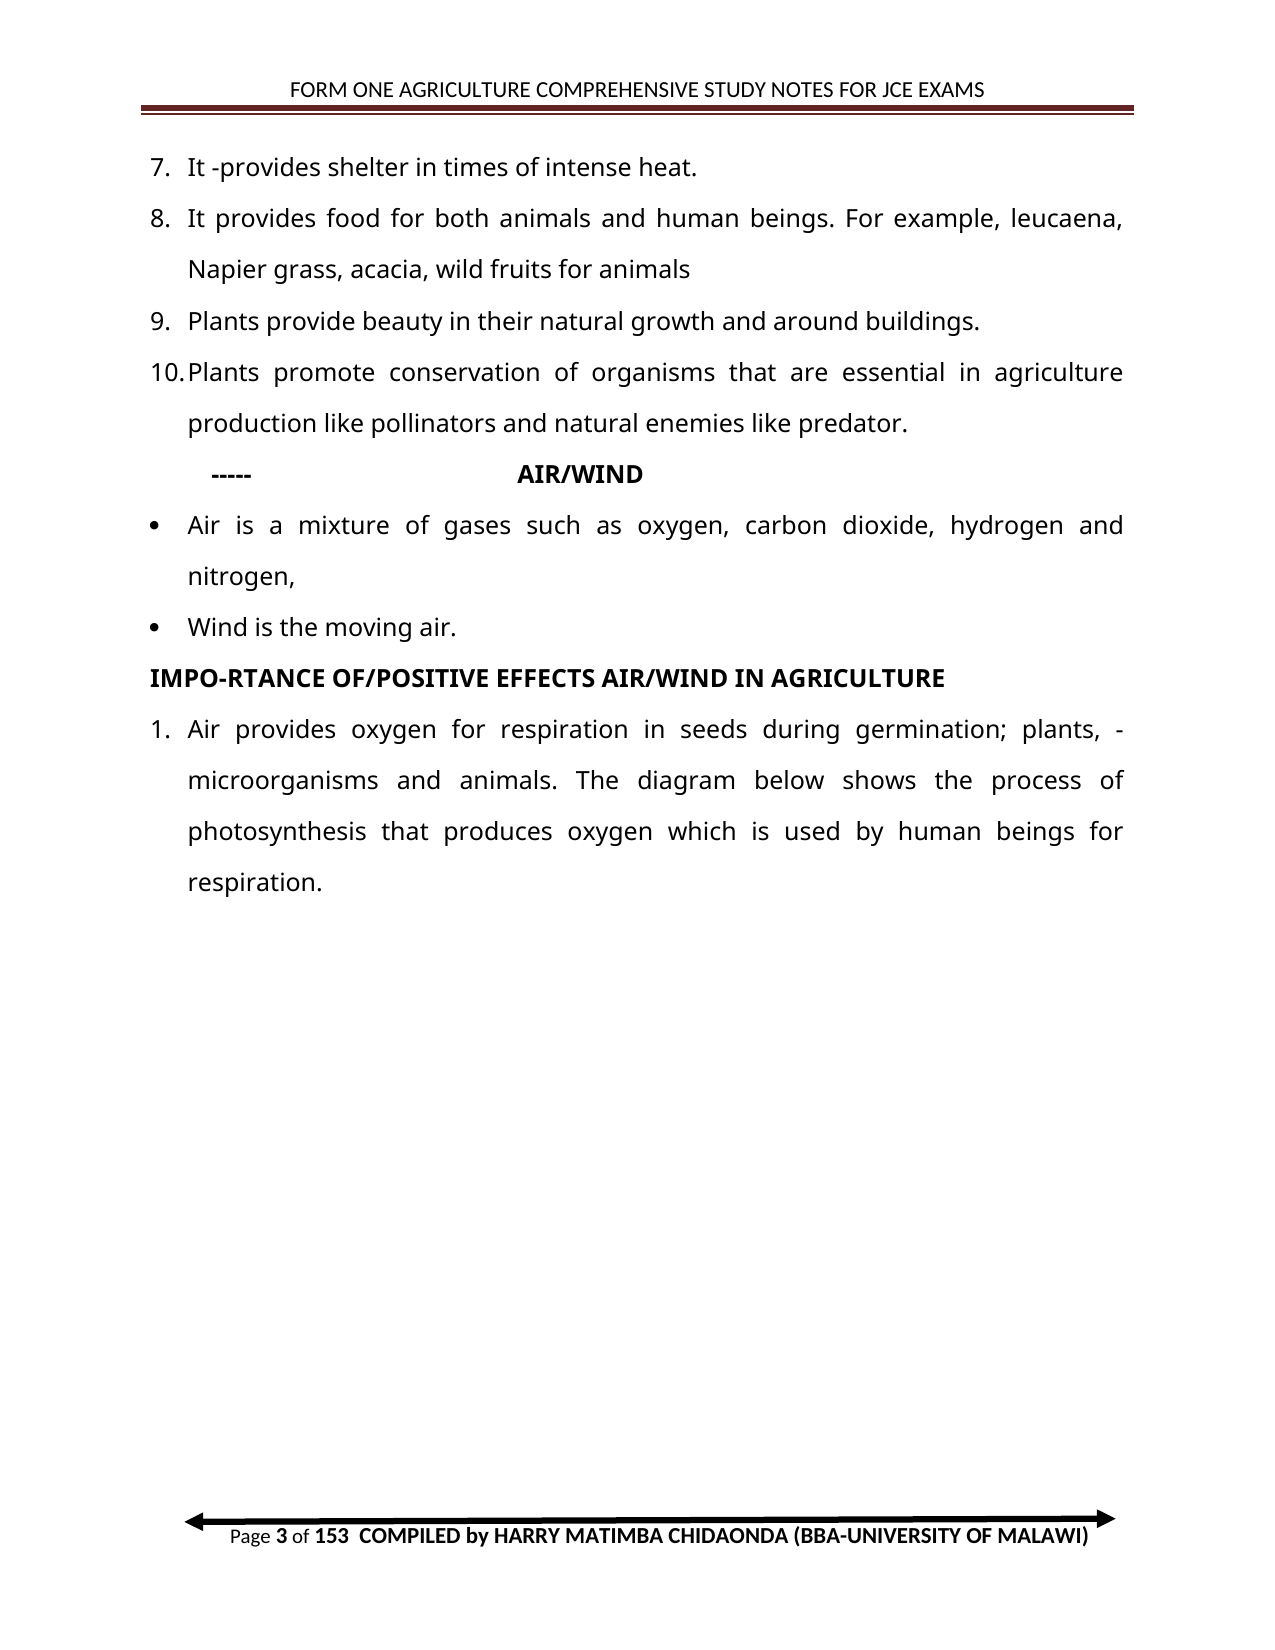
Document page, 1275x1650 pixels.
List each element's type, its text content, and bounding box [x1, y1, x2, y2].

list Plants provide beauty in their natural growth and around buildings. [150, 303, 1125, 337]
text IMPO-RTANCE OF/POSITIVE EFFECTS AIR/WIND IN AGRICULTURE [150, 660, 1125, 694]
list It -provides shelter in times of intense heat. [150, 150, 1125, 184]
list It provides food for both animals and human beings. For example, leucaena, Napier grass, acacia, wild fruits for animals [150, 201, 1125, 286]
list Air is a mixture of gases such as oxygen, carbon dioxide, hydrogen and nitrogen, [150, 507, 1125, 592]
list Wind is the moving air. [150, 609, 1125, 643]
list Air provides oxygen for respiration in seeds during germination; plants, -microorganisms and animals. The diagram below shows the process of photosynthesis that produces oxygen which is used by human beings for respiration. [150, 711, 1125, 899]
text ----- AIR/WIND [159, 456, 1125, 490]
list Plants promote conservation of organisms that are essential in agriculture production like pollinators and natural enemies like predator. [150, 354, 1125, 439]
